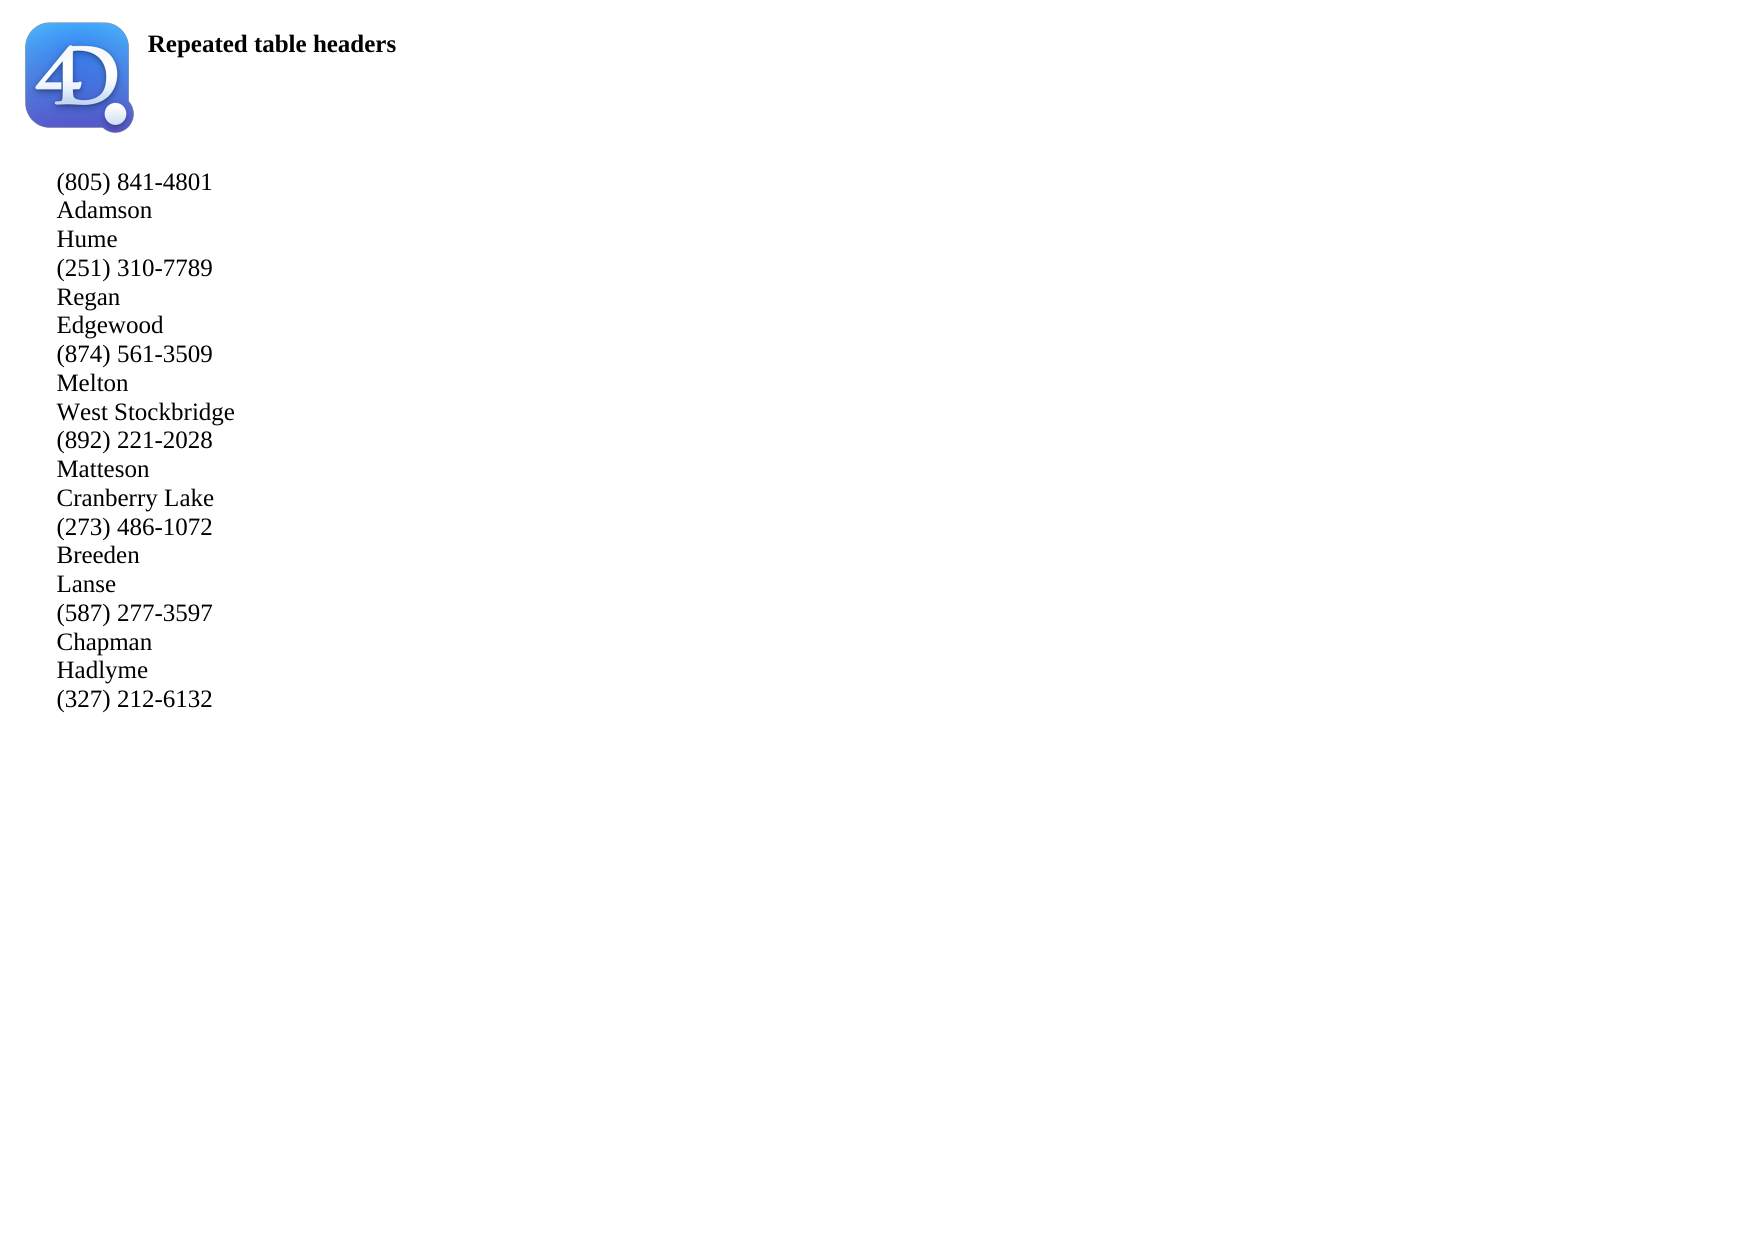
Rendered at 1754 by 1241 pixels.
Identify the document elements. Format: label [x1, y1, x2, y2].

picture [13, 10, 141, 140]
